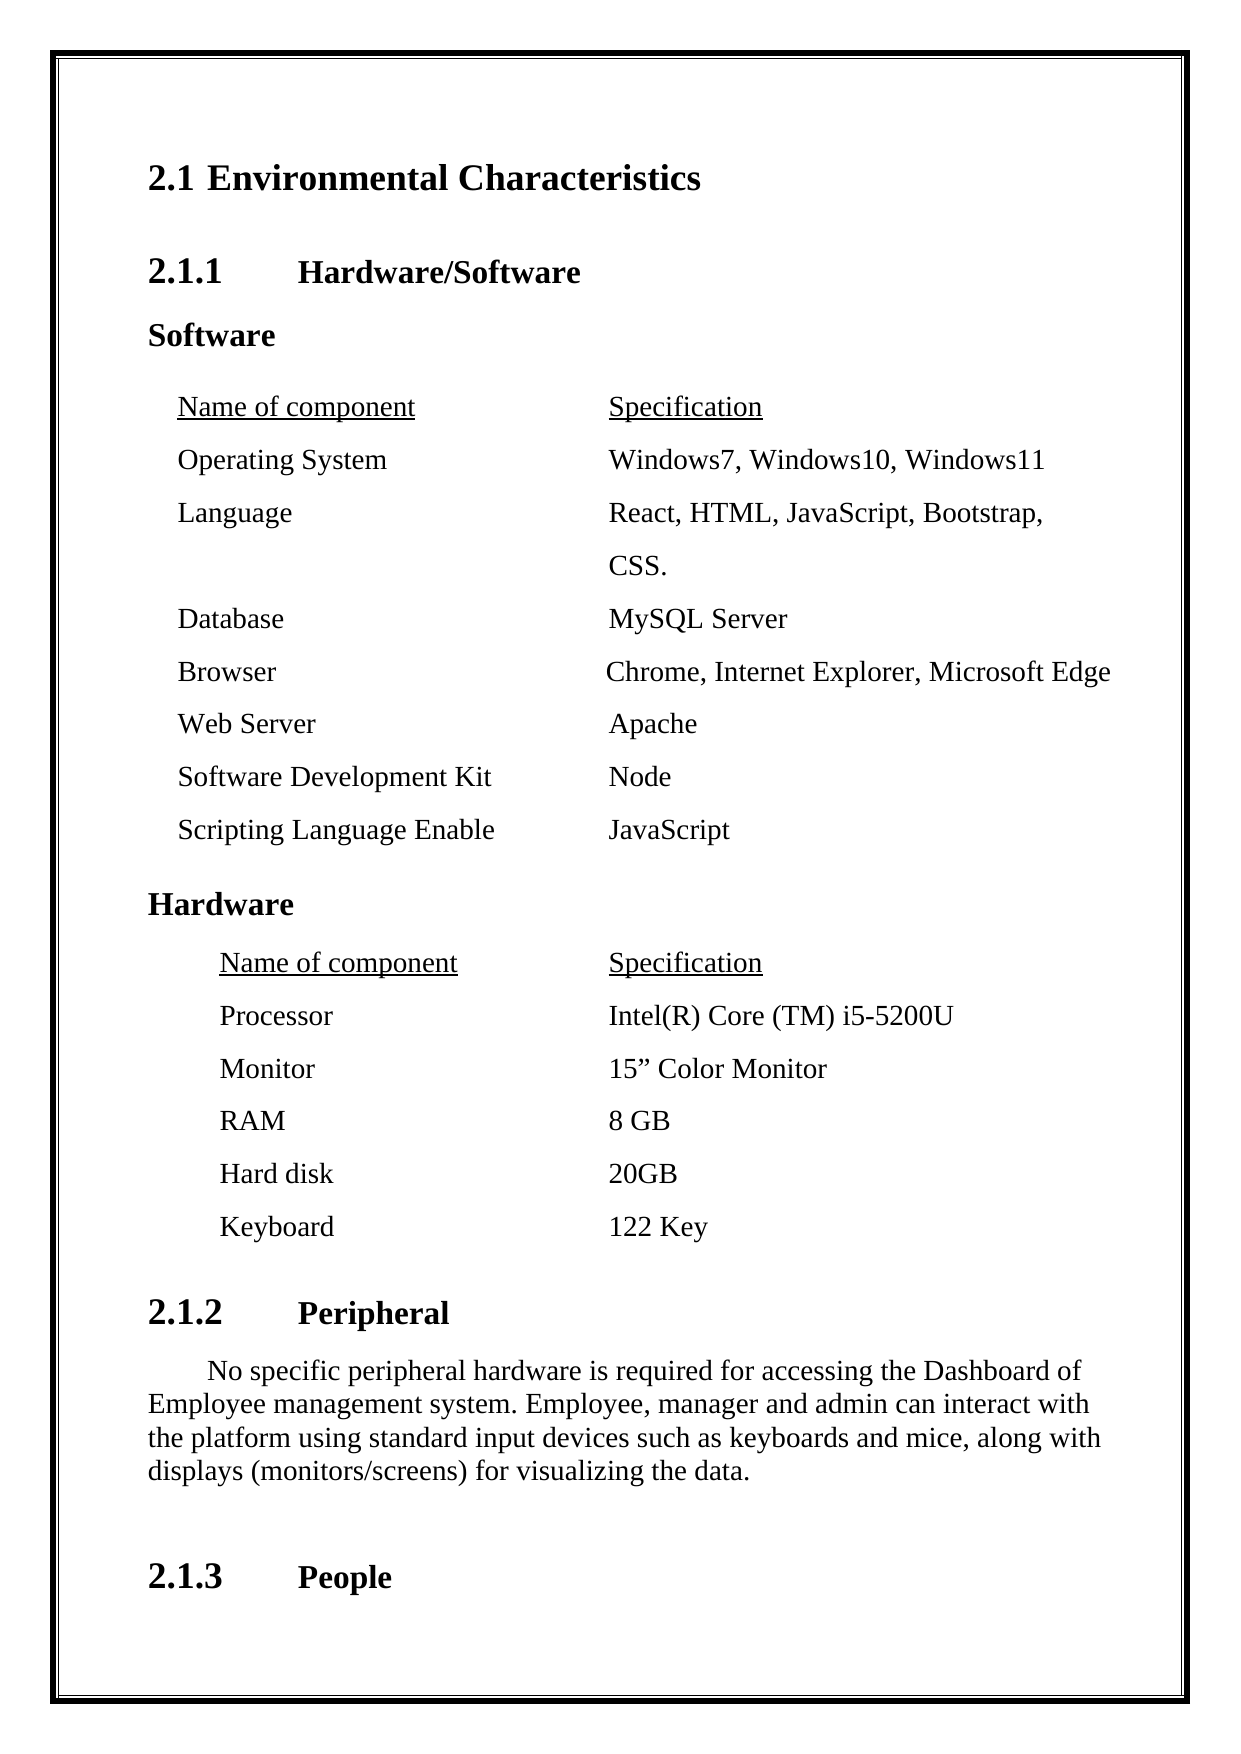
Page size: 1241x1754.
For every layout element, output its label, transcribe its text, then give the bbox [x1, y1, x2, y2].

text Keyboard 122 Key [219, 1209, 1122, 1243]
text Name of component Specification [219, 945, 1122, 978]
text Operating System Windows7, Windows10, Windows11 [177, 442, 1122, 476]
text Scripting Language Enable JavaScript [177, 812, 1122, 846]
subtitle Hardware [148, 884, 1122, 922]
text Language React, HTML, JavaScript, Bootstrap, [135, 495, 1122, 529]
list Peripheral [148, 1289, 1122, 1333]
text Database MySQL Server [177, 601, 1122, 634]
text Web Server Apache [177, 707, 1122, 740]
text CSS. [135, 548, 1122, 582]
text Software Development Kit Node [177, 759, 1122, 793]
text No specific peripheral hardware is required for accessing the Dashboard of Employee management system. Employee, manager and admin can interact with the platform using standard input devices such as keyboards and mice, along with displays (monitors/screens) for visualizing the data. [148, 1353, 1122, 1487]
text Browser Chrome, Internet Explorer, Microsoft Edge [177, 654, 1122, 687]
text Software [148, 315, 625, 353]
text Hard disk 20GB [219, 1157, 1122, 1190]
list Hardware/Software [148, 248, 1122, 291]
text RAM 8 GB [219, 1103, 1122, 1137]
text Processor Intel(R) Core (TM) i5-5200U [219, 998, 1122, 1031]
text Monitor 15” Color Monitor [219, 1051, 1122, 1084]
list Environmental Characteristics [148, 155, 1122, 198]
list People [148, 1554, 1122, 1597]
text Name of component Specification [177, 389, 1122, 423]
